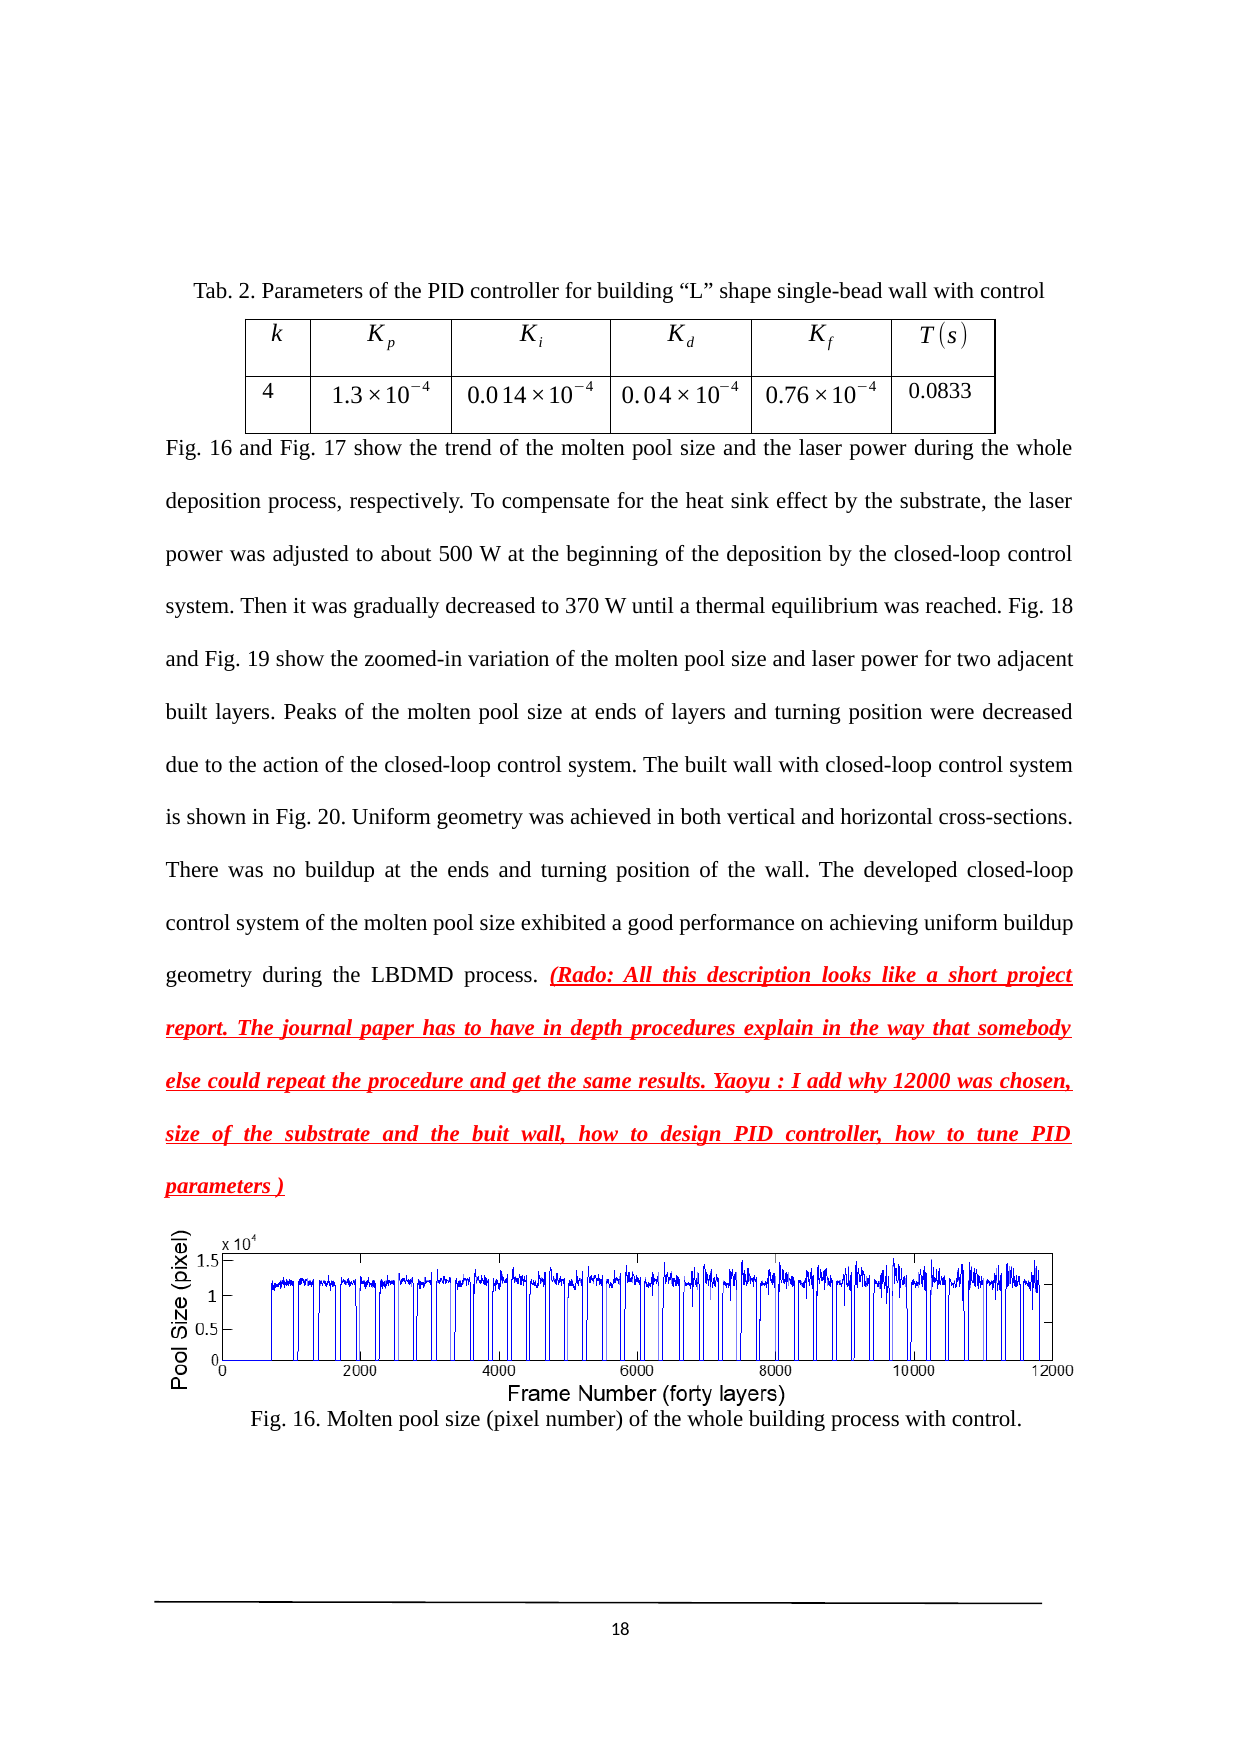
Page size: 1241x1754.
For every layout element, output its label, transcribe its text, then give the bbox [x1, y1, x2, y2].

text Fig. 16 and Fig. 17 show the trend of the molten pool size and the laser power during the whole deposition process, respectively. To compensate for the heat sink effect by the substrate, the laser power was adjusted to about 500 W at the beginning of the deposition by the closed-loop control system. Then it was gradually decreased to 370 W until a thermal equilibrium was reached. Fig. 18 and Fig. 19 show the zoomed-in variation of the molten pool size and laser power for two adjacent built layers. Peaks of the molten pool size at ends of layers and turning position were decreased due to the action of the closed-loop control system. The built wall with closed-loop control system is shown in Fig. 20. Uniform geometry was achieved in both vertical and horizontal cross-sections. There was no buildup at the ends and turning position of the wall. The developed closed-loop control system of the molten pool size exhibited a good performance on achieving uniform buildup geometry during the LBDMD process. (Rado: All this description looks like a short project report. The journal paper has to have in depth procedures explain in the way that somebody else could repeat the procedure and get the same results. Yaoyu : I add why 12000 was chosen, size of the substrate and the buit wall, how to design PID controller, how to tune PID parameters ) [165, 434, 1075, 1199]
table_cell [752, 377, 891, 433]
table_cell [311, 377, 451, 433]
table_cell [611, 377, 751, 433]
table_header [892, 320, 994, 376]
table_header [246, 320, 310, 376]
table_header [752, 320, 891, 376]
table_cell 4 [246, 377, 310, 433]
table_header [311, 320, 451, 376]
table_header [611, 320, 751, 376]
table_cell 0.0833 [892, 377, 994, 433]
picture [165, 1225, 1075, 1408]
table_cell [452, 377, 610, 433]
table_header [452, 320, 610, 376]
